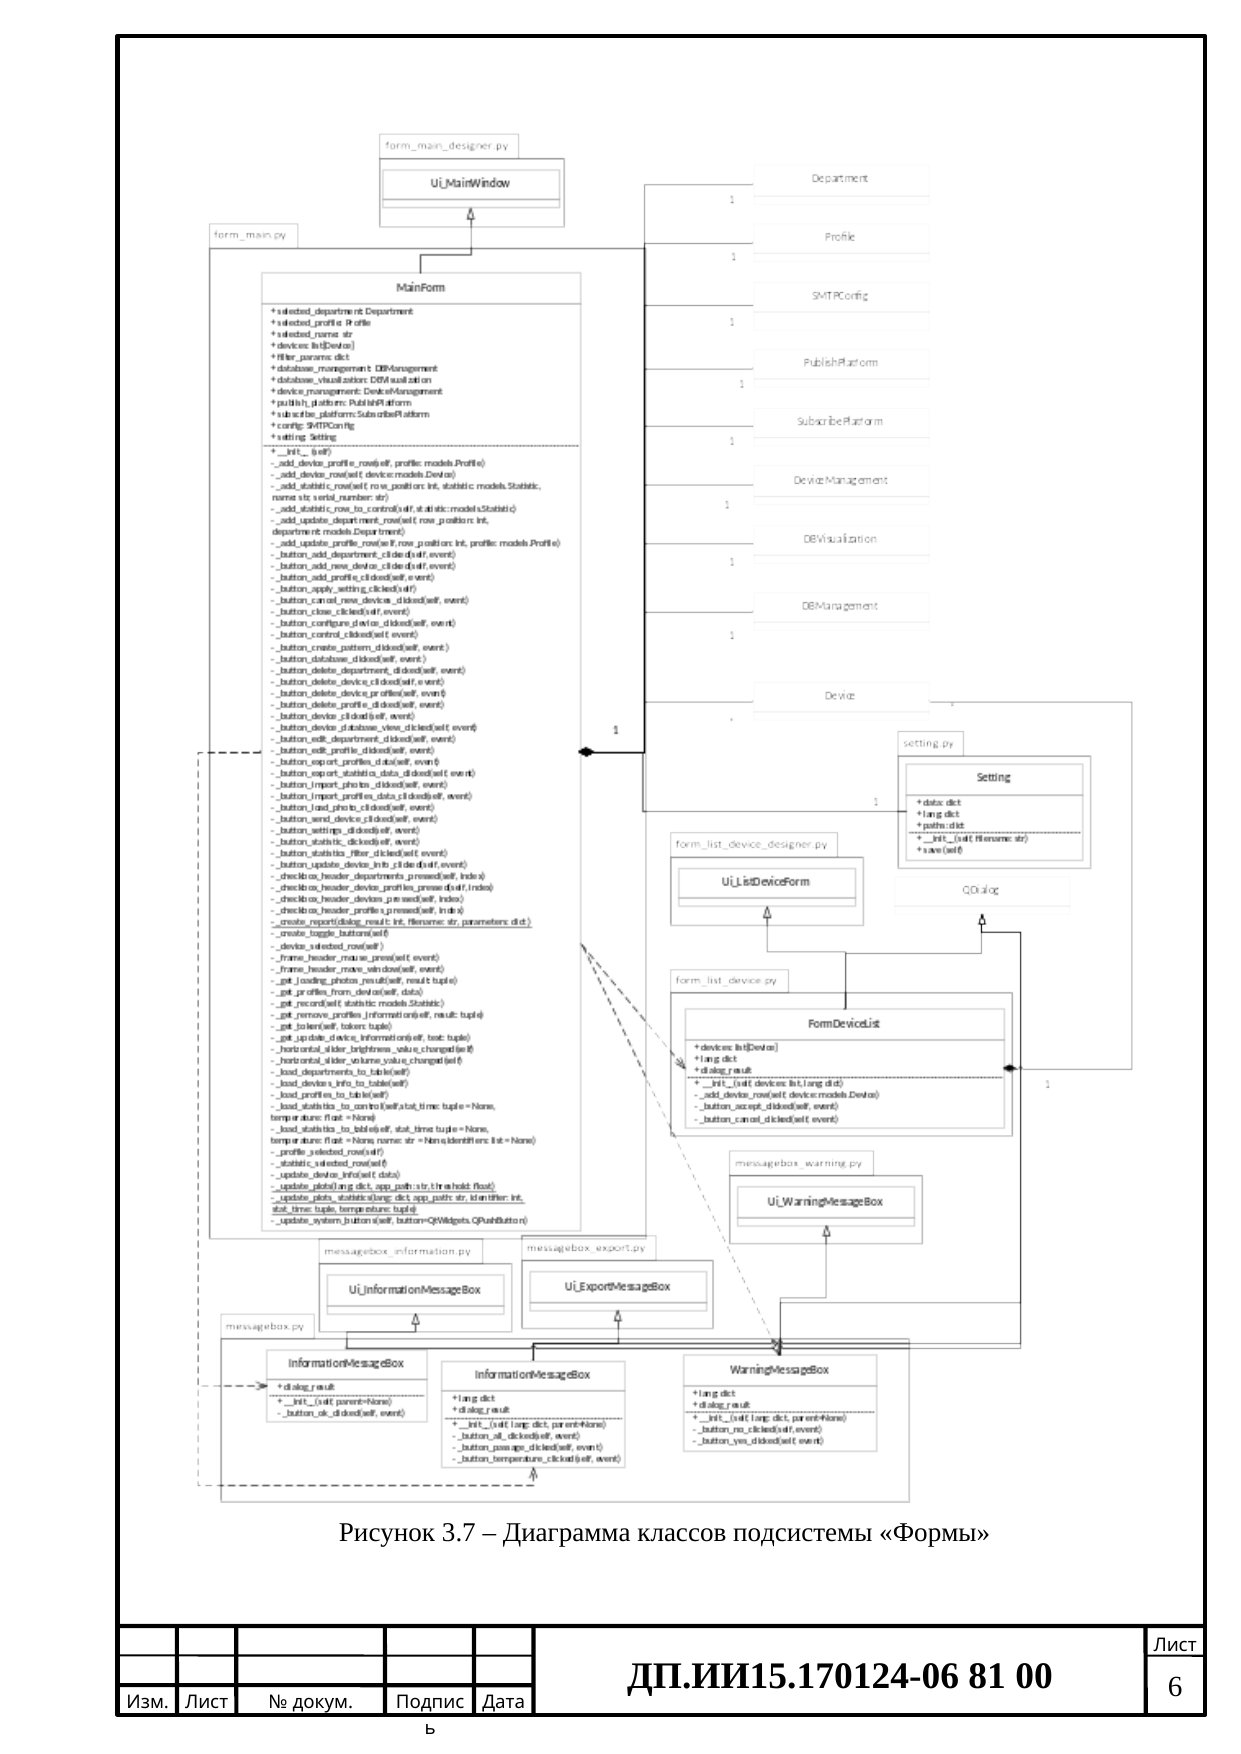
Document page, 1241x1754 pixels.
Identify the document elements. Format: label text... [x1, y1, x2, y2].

text Рисунок 3.7 – Диаграмма классов подсистемы «Формы» [177, 133, 1152, 1548]
